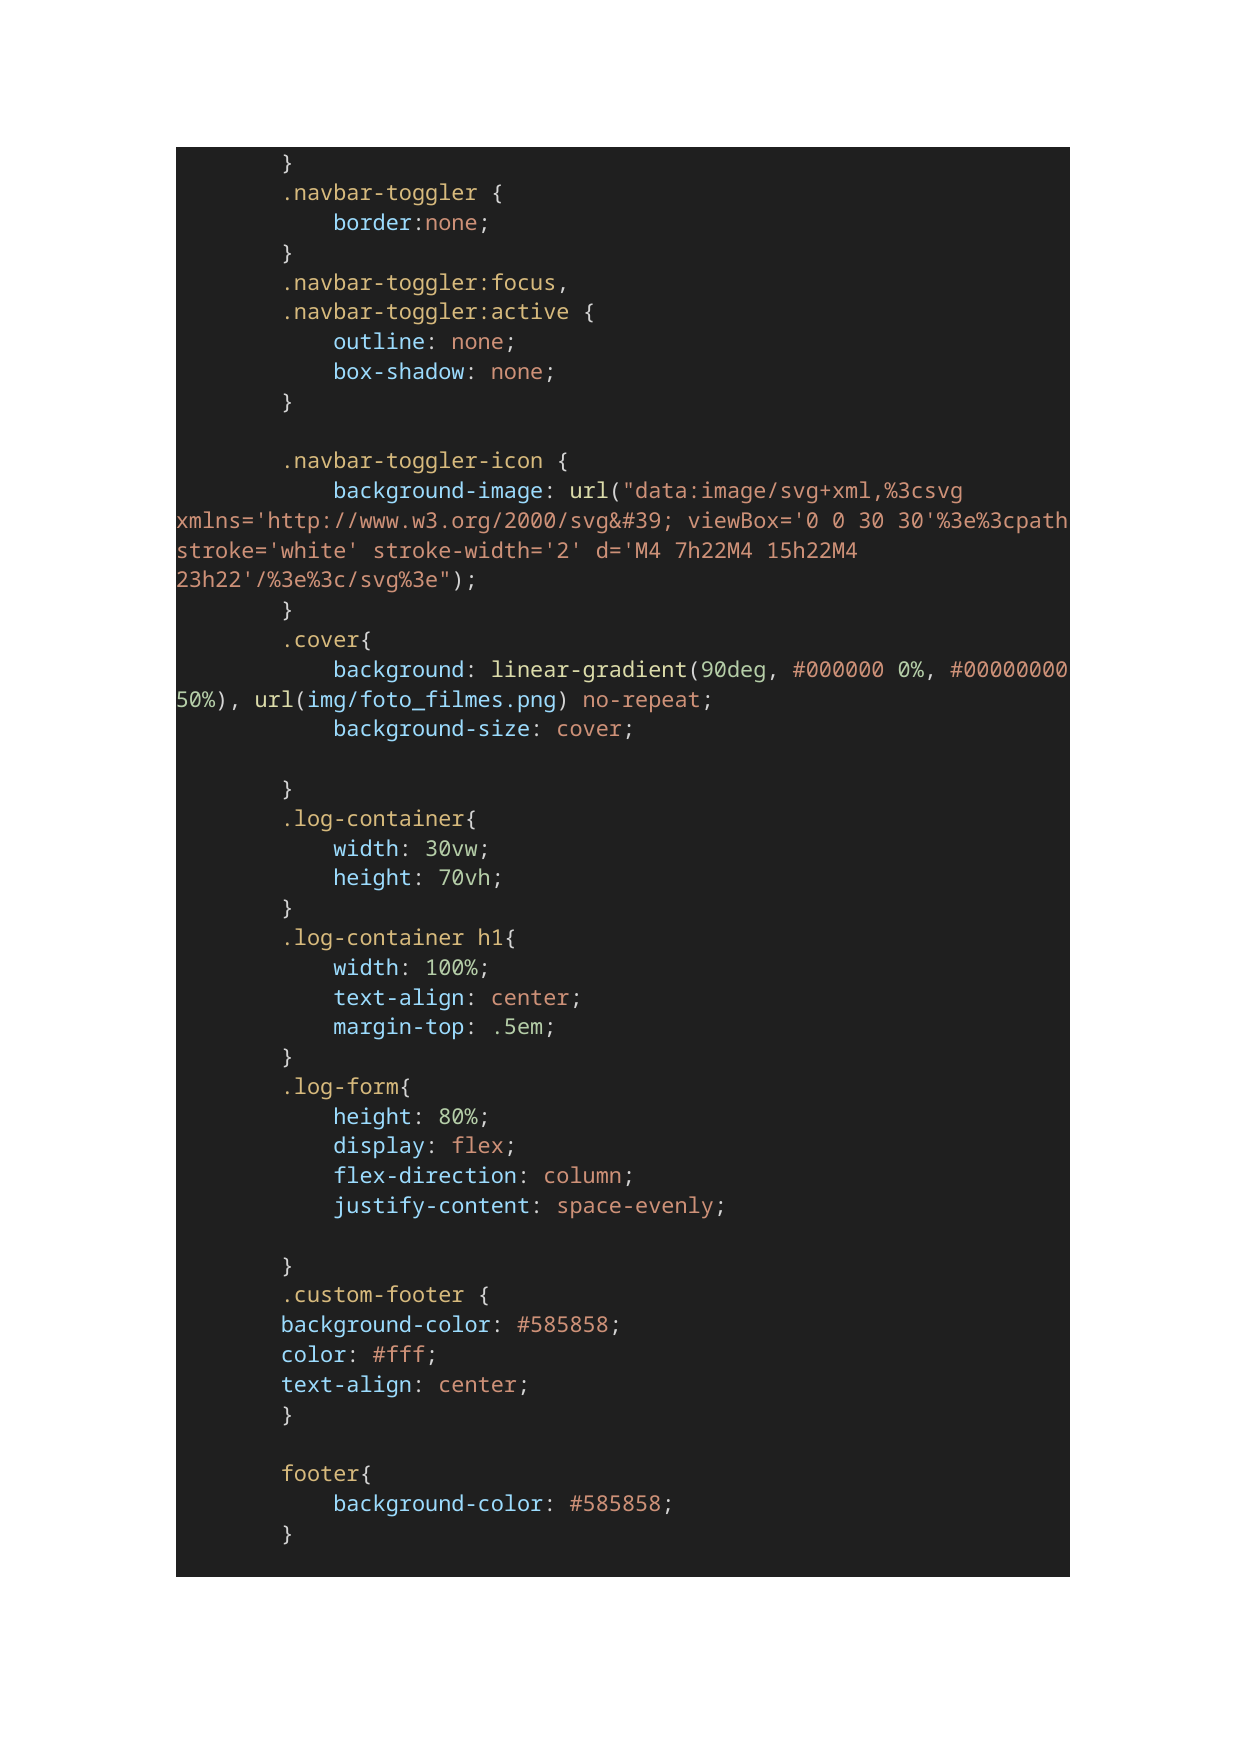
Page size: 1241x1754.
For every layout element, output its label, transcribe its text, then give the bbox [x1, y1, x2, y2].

text flex-direction: column; [176, 1160, 1070, 1190]
text width: 30vw; [176, 833, 1070, 862]
text .log-container h1{ [176, 922, 1070, 952]
text height: 70vh; [176, 862, 1070, 892]
text .navbar-toggler-icon { [176, 445, 1070, 475]
text .log-form{ [176, 1071, 1070, 1101]
text } [176, 1399, 1070, 1428]
text } [176, 594, 1070, 624]
text .navbar-toggler:active { [176, 296, 1070, 326]
text } [176, 773, 1070, 803]
text } [176, 1250, 1070, 1279]
text background-color: #585858; [176, 1488, 1070, 1518]
text height: 80%; [176, 1101, 1070, 1131]
text } [176, 1041, 1070, 1071]
text footer{ [176, 1458, 1070, 1488]
text } [176, 386, 1070, 416]
text text-align: center; [176, 1369, 1070, 1399]
text .navbar-toggler:focus, [176, 267, 1070, 296]
text width: 100%; [176, 952, 1070, 982]
text .log-container{ [176, 803, 1070, 833]
text text-align: center; [176, 982, 1070, 1011]
text .custom-footer { [176, 1279, 1070, 1309]
text .navbar-toggler { [176, 177, 1070, 207]
text border:none; [176, 207, 1070, 237]
text color: #fff; [176, 1339, 1070, 1369]
text } [176, 147, 1070, 177]
text background-size: cover; [176, 713, 1070, 743]
text background: linear-gradient(90deg, #000000 0%, #00000000 50%), url(img/foto_filmes.png) no-repeat; [176, 654, 1070, 713]
text } [176, 1518, 1070, 1548]
text box-shadow: none; [176, 356, 1070, 386]
text outline: none; [176, 326, 1070, 356]
text justify-content: space-evenly; [176, 1190, 1070, 1220]
text .cover{ [176, 624, 1070, 654]
text } [176, 892, 1070, 922]
text margin-top: .5em; [176, 1011, 1070, 1041]
text background-color: #585858; [176, 1309, 1070, 1339]
text background-image: url("data:image/svg+xml,%3csvg xmlns='http://www.w3.org/2000/svg&#39; viewBox='0 0 30 30'%3e%3cpath stroke='white' stroke-width='2' d='M4 7h22M4 15h22M4 23h22'/%3e%3c/svg%3e"); [176, 475, 1070, 594]
text display: flex; [176, 1131, 1070, 1160]
text } [176, 237, 1070, 267]
